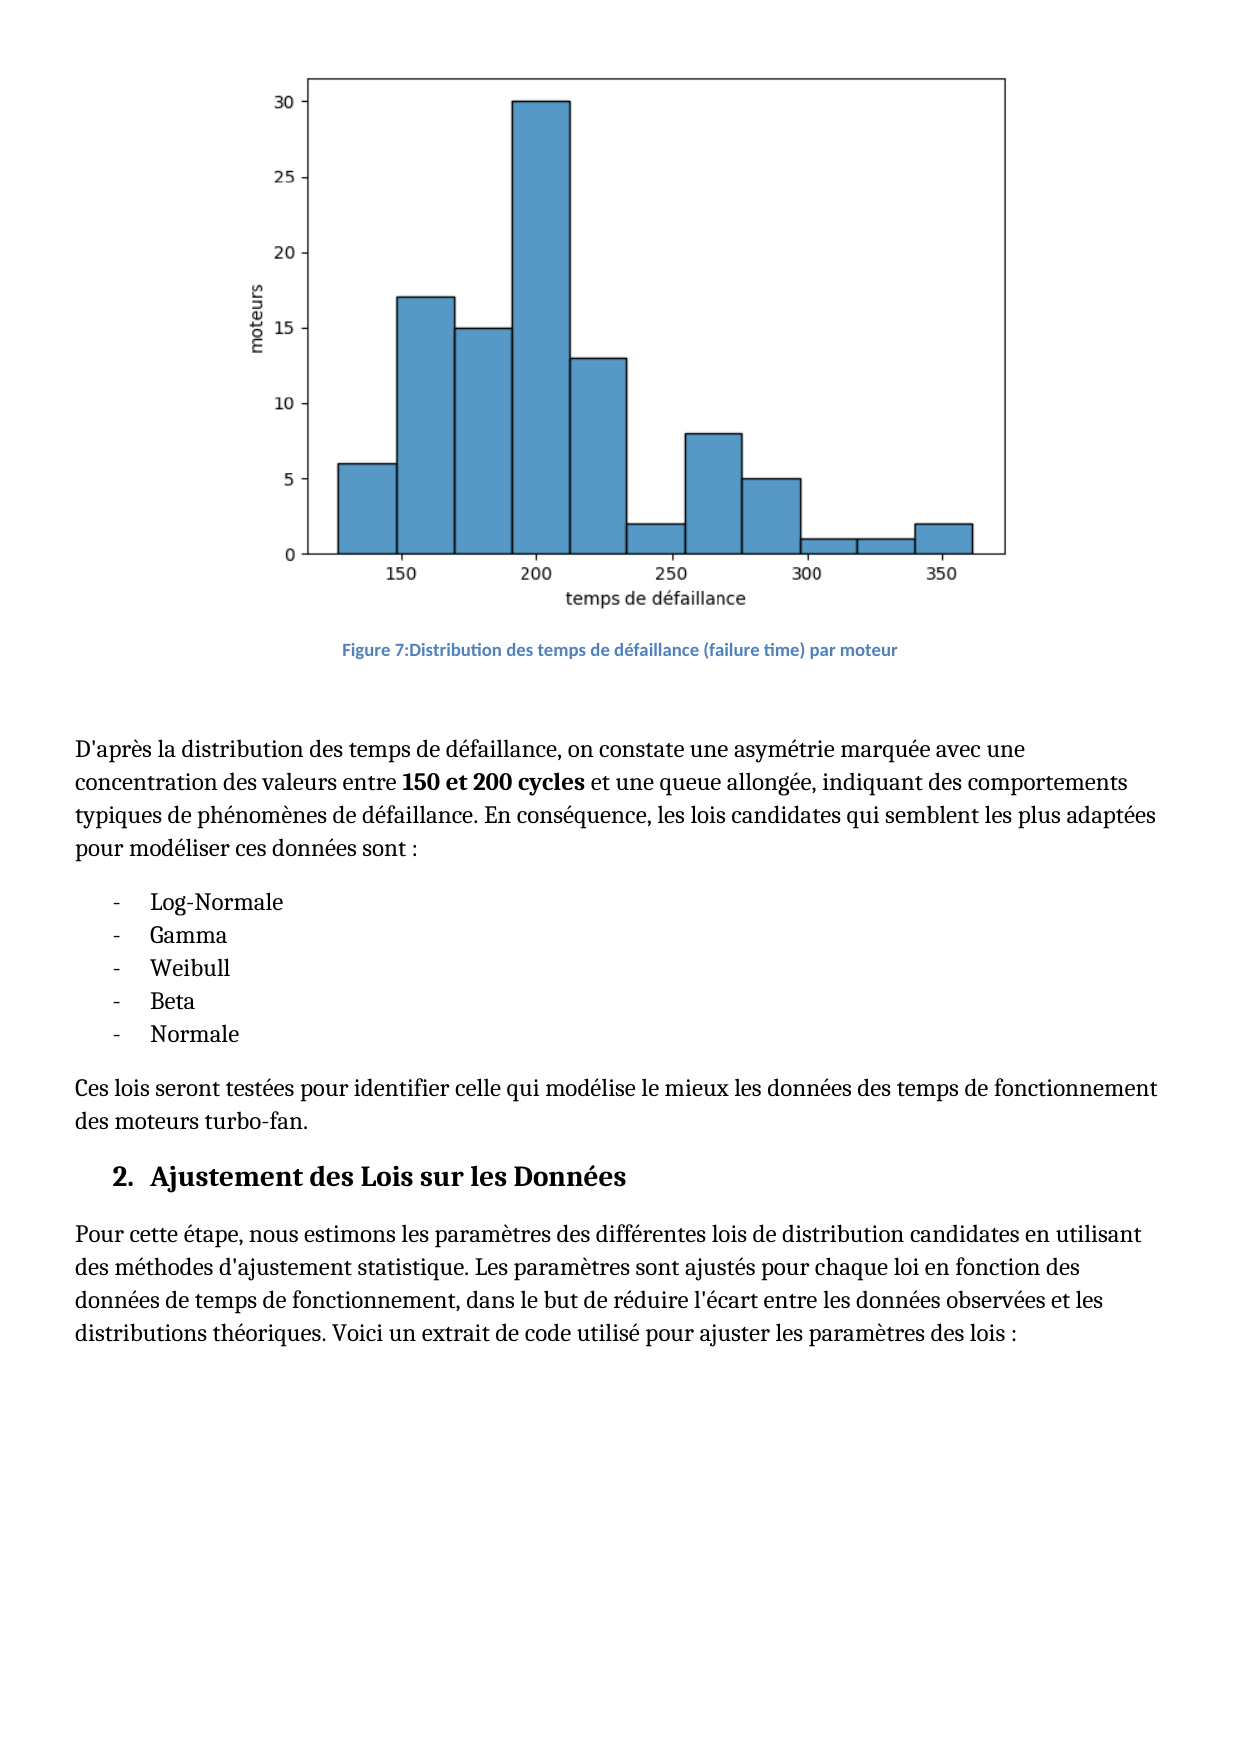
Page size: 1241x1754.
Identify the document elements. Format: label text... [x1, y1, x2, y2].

list Log-Normale [112, 888, 1165, 916]
list Beta [112, 987, 1165, 1015]
text Pour cette étape, nous estimons les paramètres des différentes lois de distribution candidates en utilisant des méthodes d'ajustement statistique. Les paramètres sont ajustés pour chaque loi en fonction des données de temps de fonctionnement, dans le but de réduire l'écart entre les données observées et les distributions théoriques. Voici un extrait de code utilisé pour ajuster les paramètres des lois : [75, 1220, 1165, 1348]
picture [230, 75, 1011, 613]
text Ces lois seront testées pour identifier celle qui modélise le mieux les données des temps de fonctionnement des moteurs turbo-fan. [75, 1073, 1165, 1135]
text D'après la distribution des temps de défaillance, on constate une asymétrie marquée avec une concentration des valeurs entre 150 et 200 cycles et une queue allongée, indiquant des comportements typiques de phénomènes de défaillance. En conséquence, les lois candidates qui semblent les plus adaptées pour modéliser ces données sont : [75, 735, 1165, 862]
list Ajustement des Lois sur les Données [112, 1160, 1165, 1194]
list Weibull [112, 954, 1165, 982]
list Gamma [112, 921, 1165, 949]
list Normale [112, 1020, 1165, 1048]
